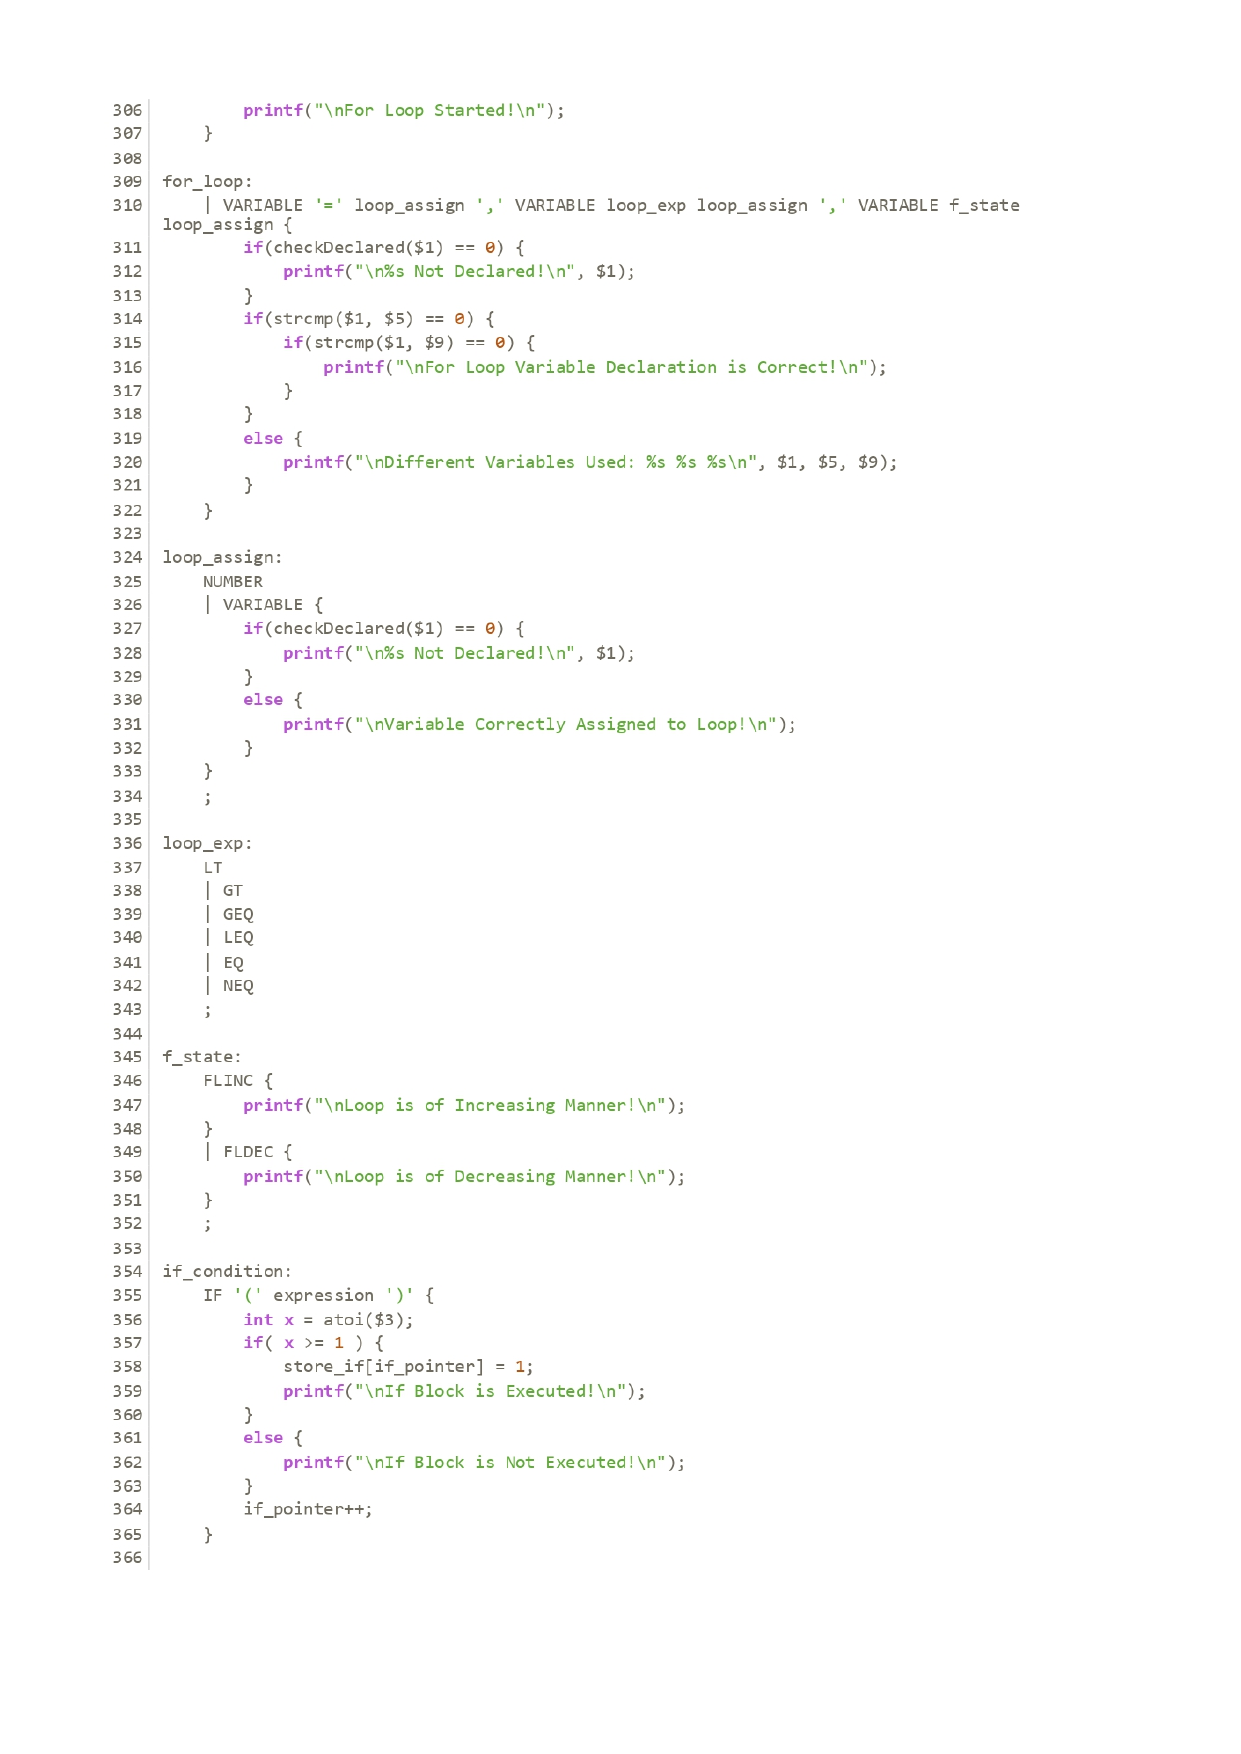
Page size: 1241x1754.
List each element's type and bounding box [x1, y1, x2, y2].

picture [75, 75, 1166, 1617]
